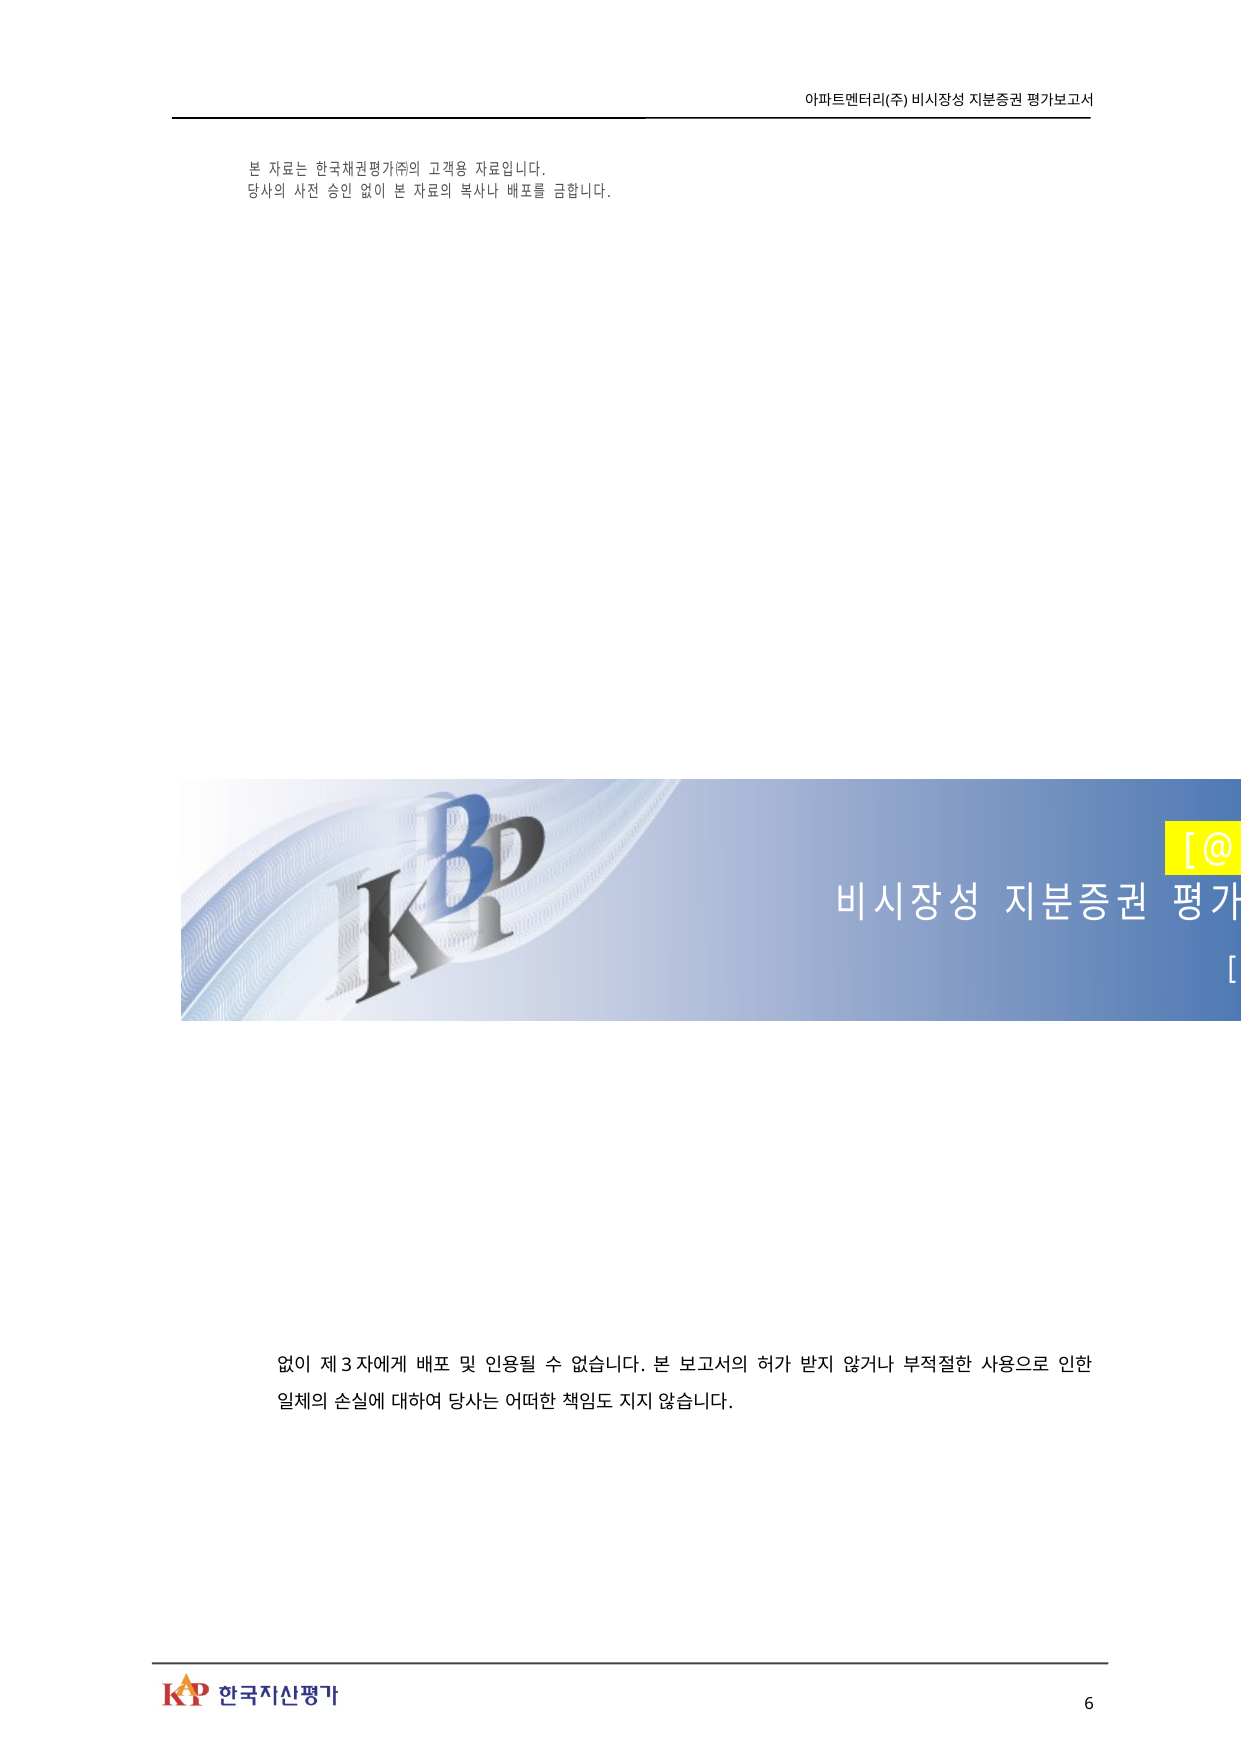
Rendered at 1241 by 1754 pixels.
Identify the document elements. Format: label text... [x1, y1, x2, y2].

picture [155, 1669, 345, 1714]
text 본 보고서는 K-IFRS에 의거하여 회사의 합리적인 재무보고를 지원하기 위한 목적에 한정됩니다. 따라서 본 보고서의 검토결과는 본 보고서에 명시한 목적 이외의 용도로는 사용할 수 없으며, 사전에 서면 동의 없이 제3자에게 배포 및 인용될 수 없습니다. 본 보고서의 허가 받지 않거나 부적절한 사용으로 인한 일체의 손실에 대하여 당사는 어떠한 책임도 지지 않습니다. [250, 1344, 1094, 1419]
